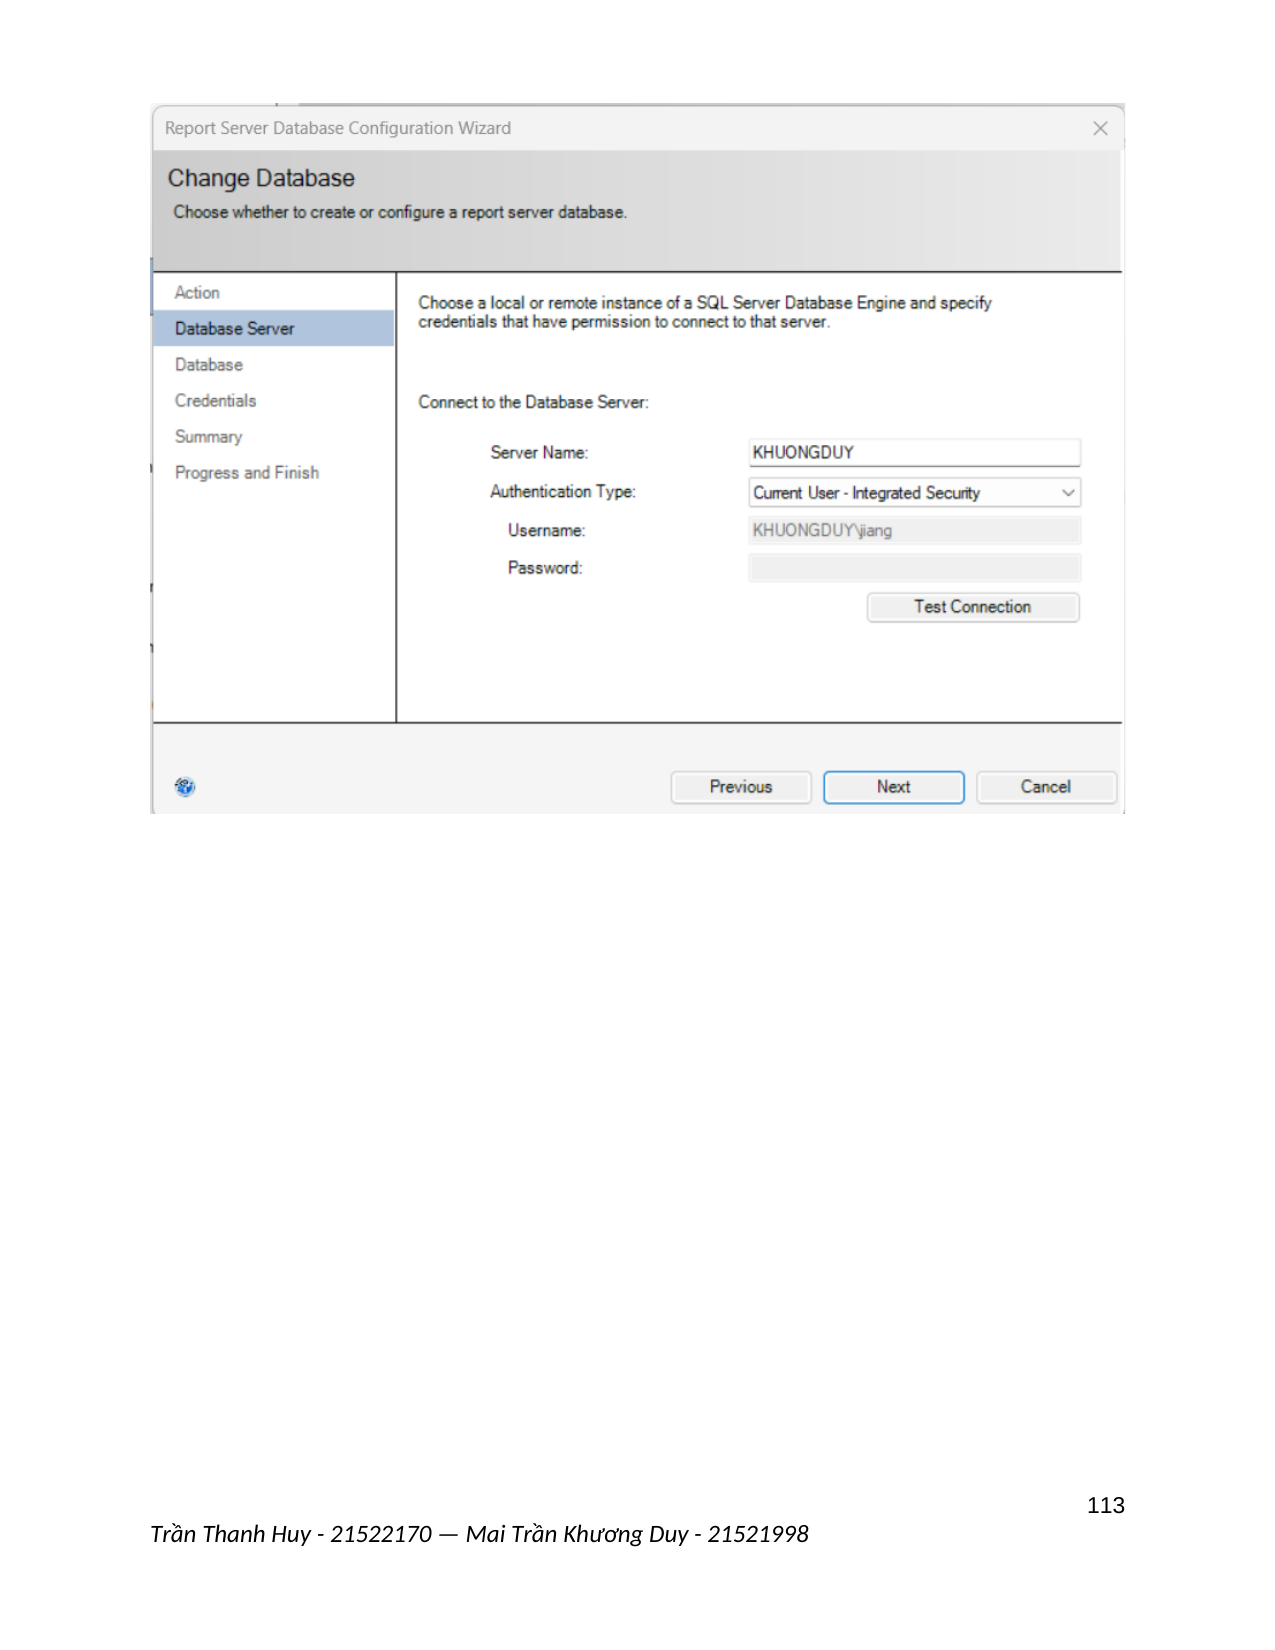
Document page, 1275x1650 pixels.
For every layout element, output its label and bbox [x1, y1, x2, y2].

picture [150, 103, 1125, 814]
